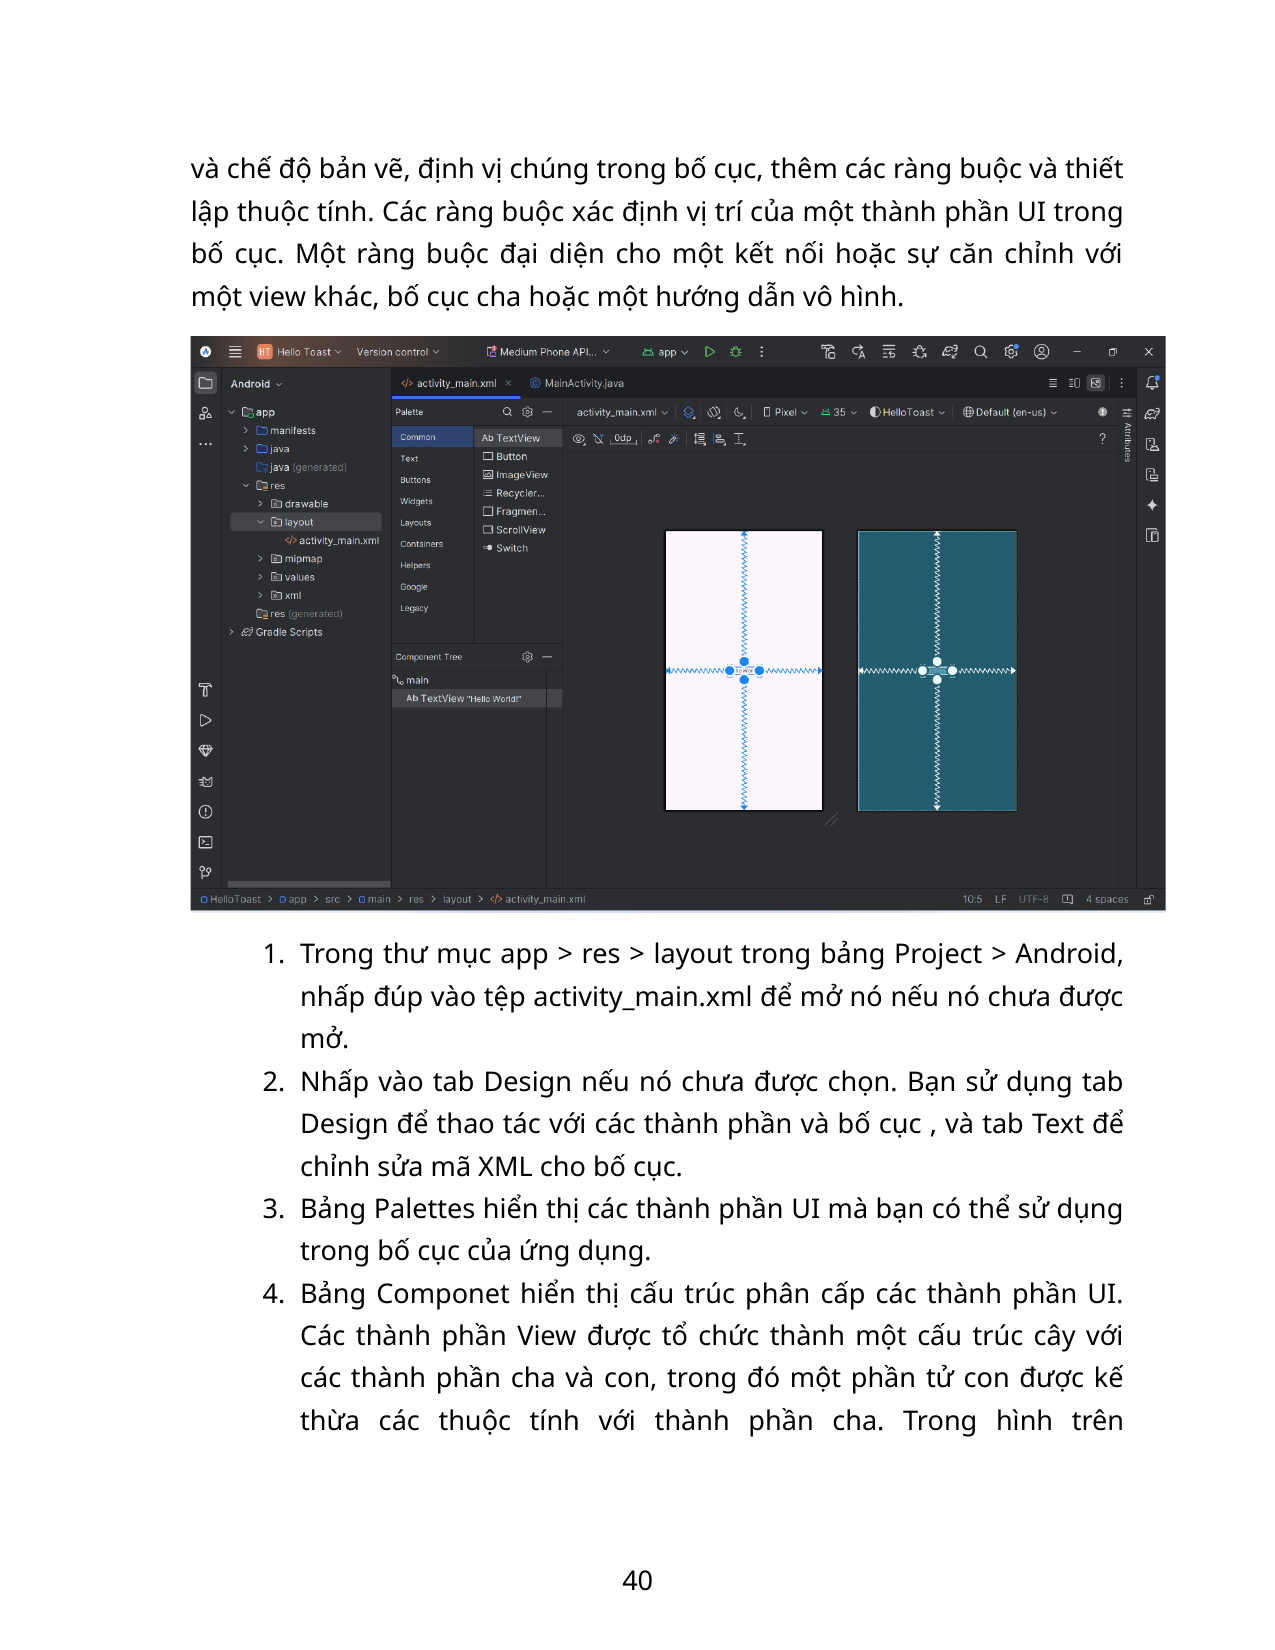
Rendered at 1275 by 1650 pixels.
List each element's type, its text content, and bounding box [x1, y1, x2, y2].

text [191, 150, 1125, 314]
list Trong thư mục app > res > layout trong bảng Project > Android, nhấp đúp vào tệp activity_main.xml để mở nó nếu nó chưa được mở. [262, 935, 1125, 1057]
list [262, 1274, 1125, 1438]
list Nhấp vào tab Design nếu nó chưa được chọn. Bạn sử dụng tab Design để thao tác với các thành phần và bố cục , và tab Text để chỉnh sửa mã XML cho bố cục. [262, 1062, 1125, 1184]
list Bảng Palettes hiển thị các thành phần UI mà bạn có thể sử dụng trong bố cục của ứng dụng. [262, 1189, 1125, 1269]
picture [190, 336, 1166, 913]
